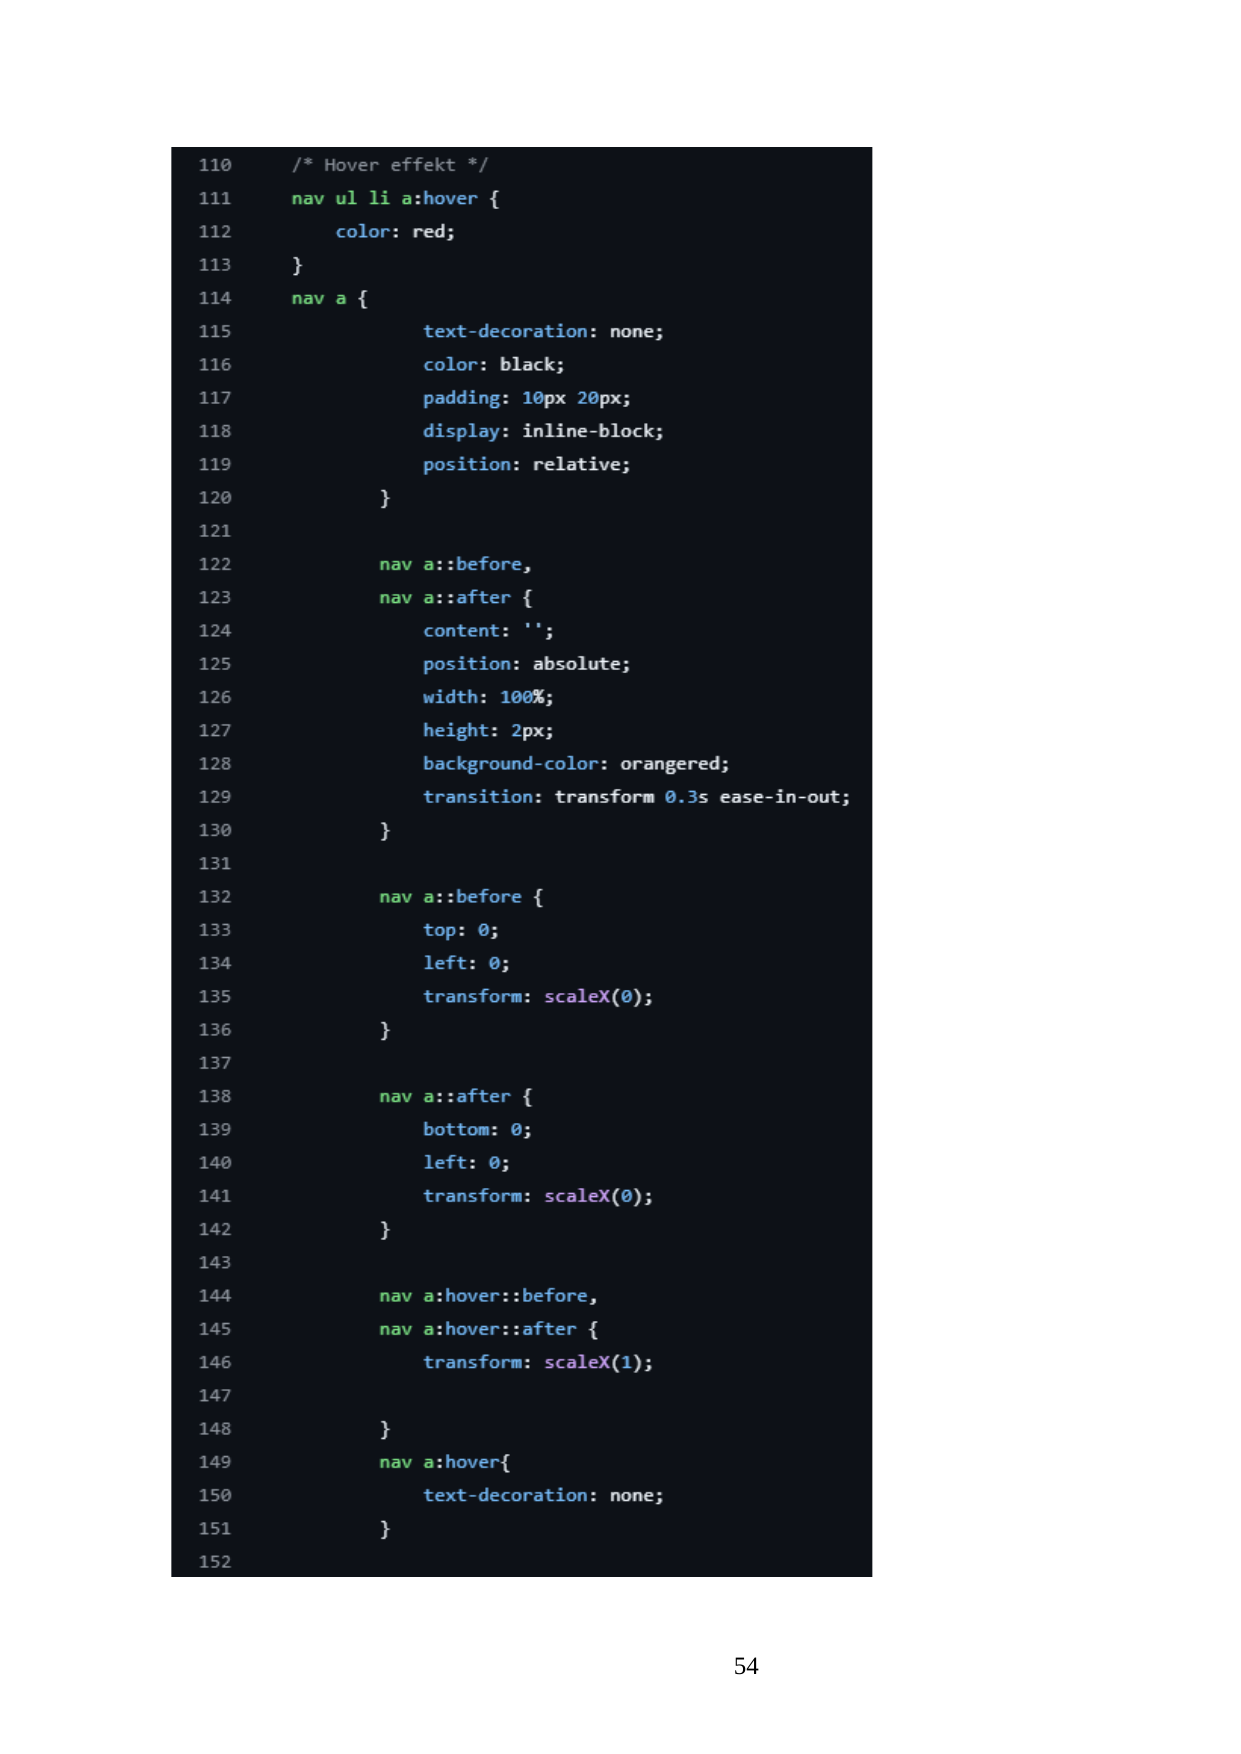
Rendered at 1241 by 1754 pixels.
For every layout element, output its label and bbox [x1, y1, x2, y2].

picture [171, 147, 873, 1577]
